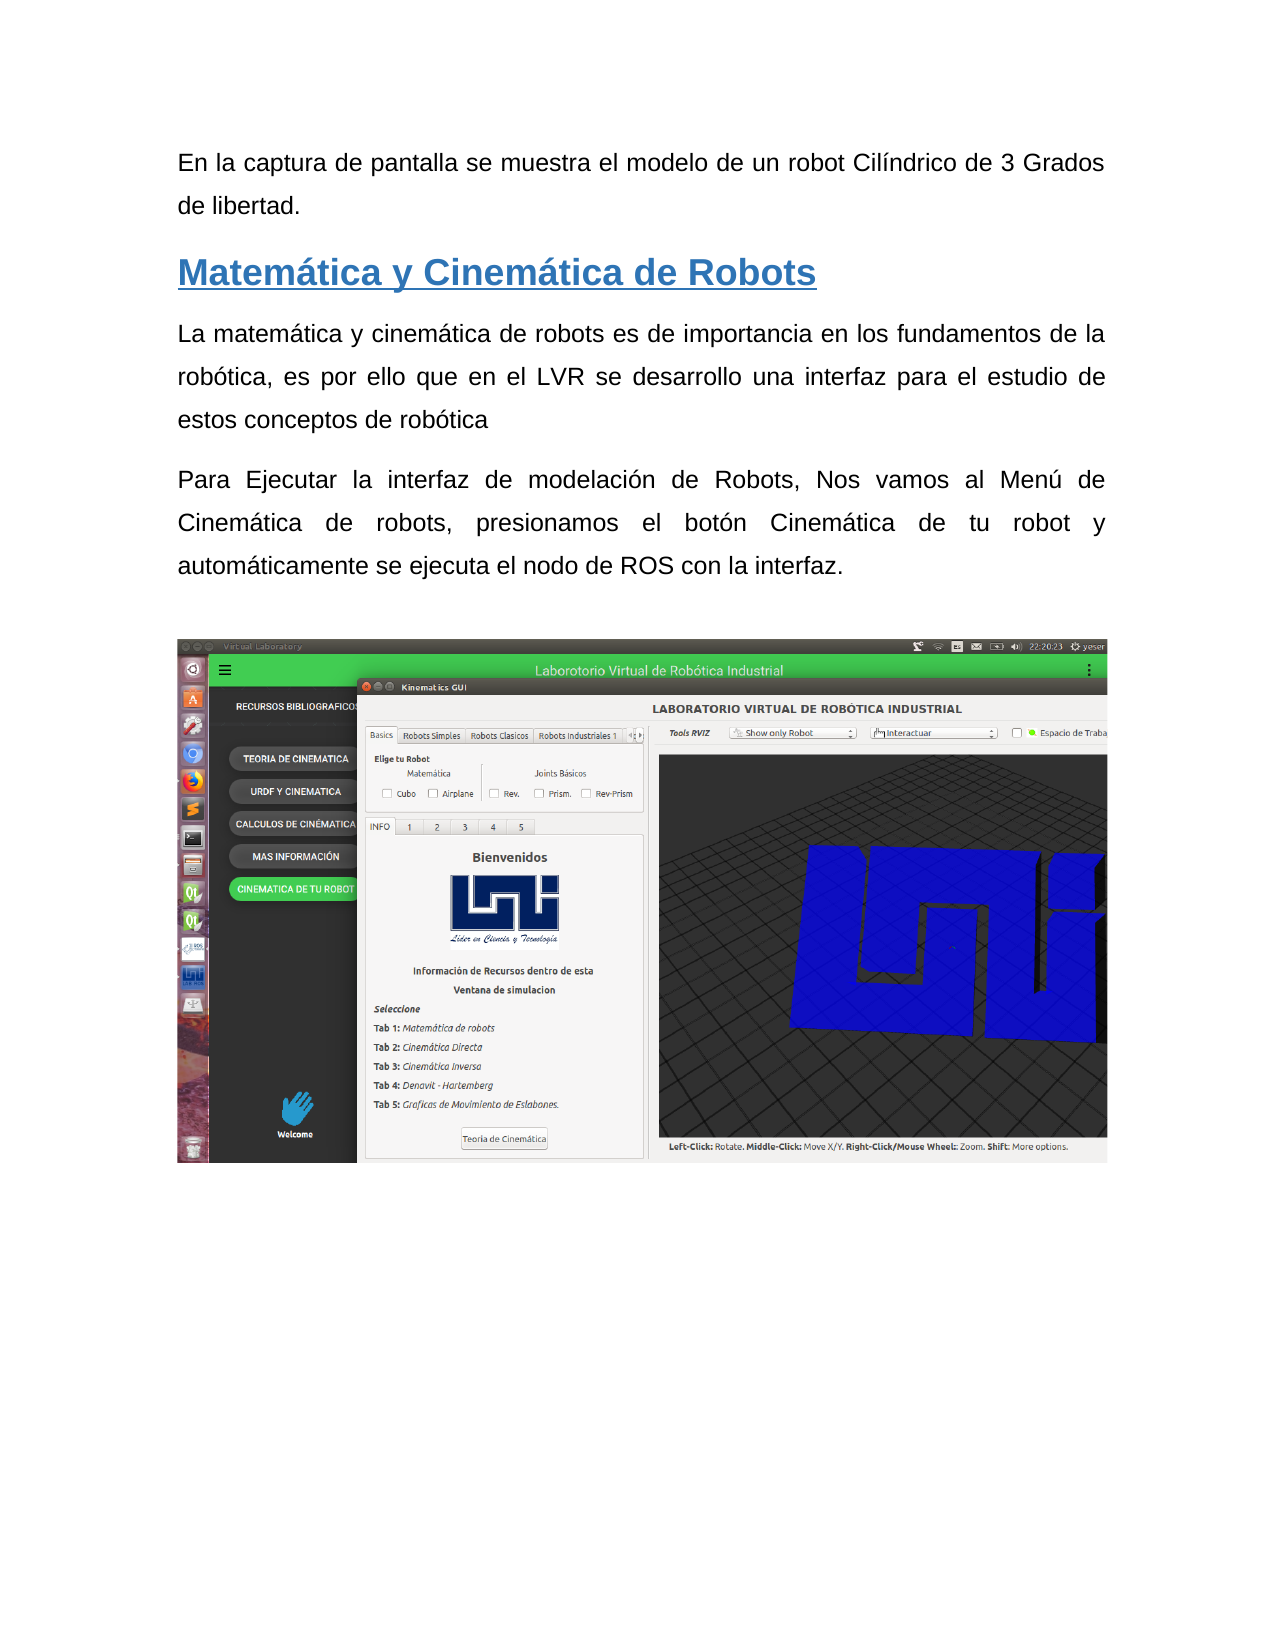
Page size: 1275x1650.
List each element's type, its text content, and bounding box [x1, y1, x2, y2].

text La matemática y cinemática de robots es de importancia en los fundamentos de la robótica, es por ello que en el LVR se desarrollo una interfaz para el estudio de estos conceptos de robótica [177, 319, 1107, 434]
picture [177, 639, 1108, 1163]
text En la captura de pantalla se muestra el modelo de un robot Cilíndrico de 3 Grados de libertad. [177, 148, 1107, 219]
text Para Ejecutar la interfaz de modelación de Robots, Nos vamos al Menú de Cinemática de robots, presionamos el botón Cinemática de tu robot y automáticamente se ejecuta el nodo de ROS con la interfaz. [177, 465, 1107, 580]
title Matemática y Cinemática de Robots [177, 251, 1107, 294]
